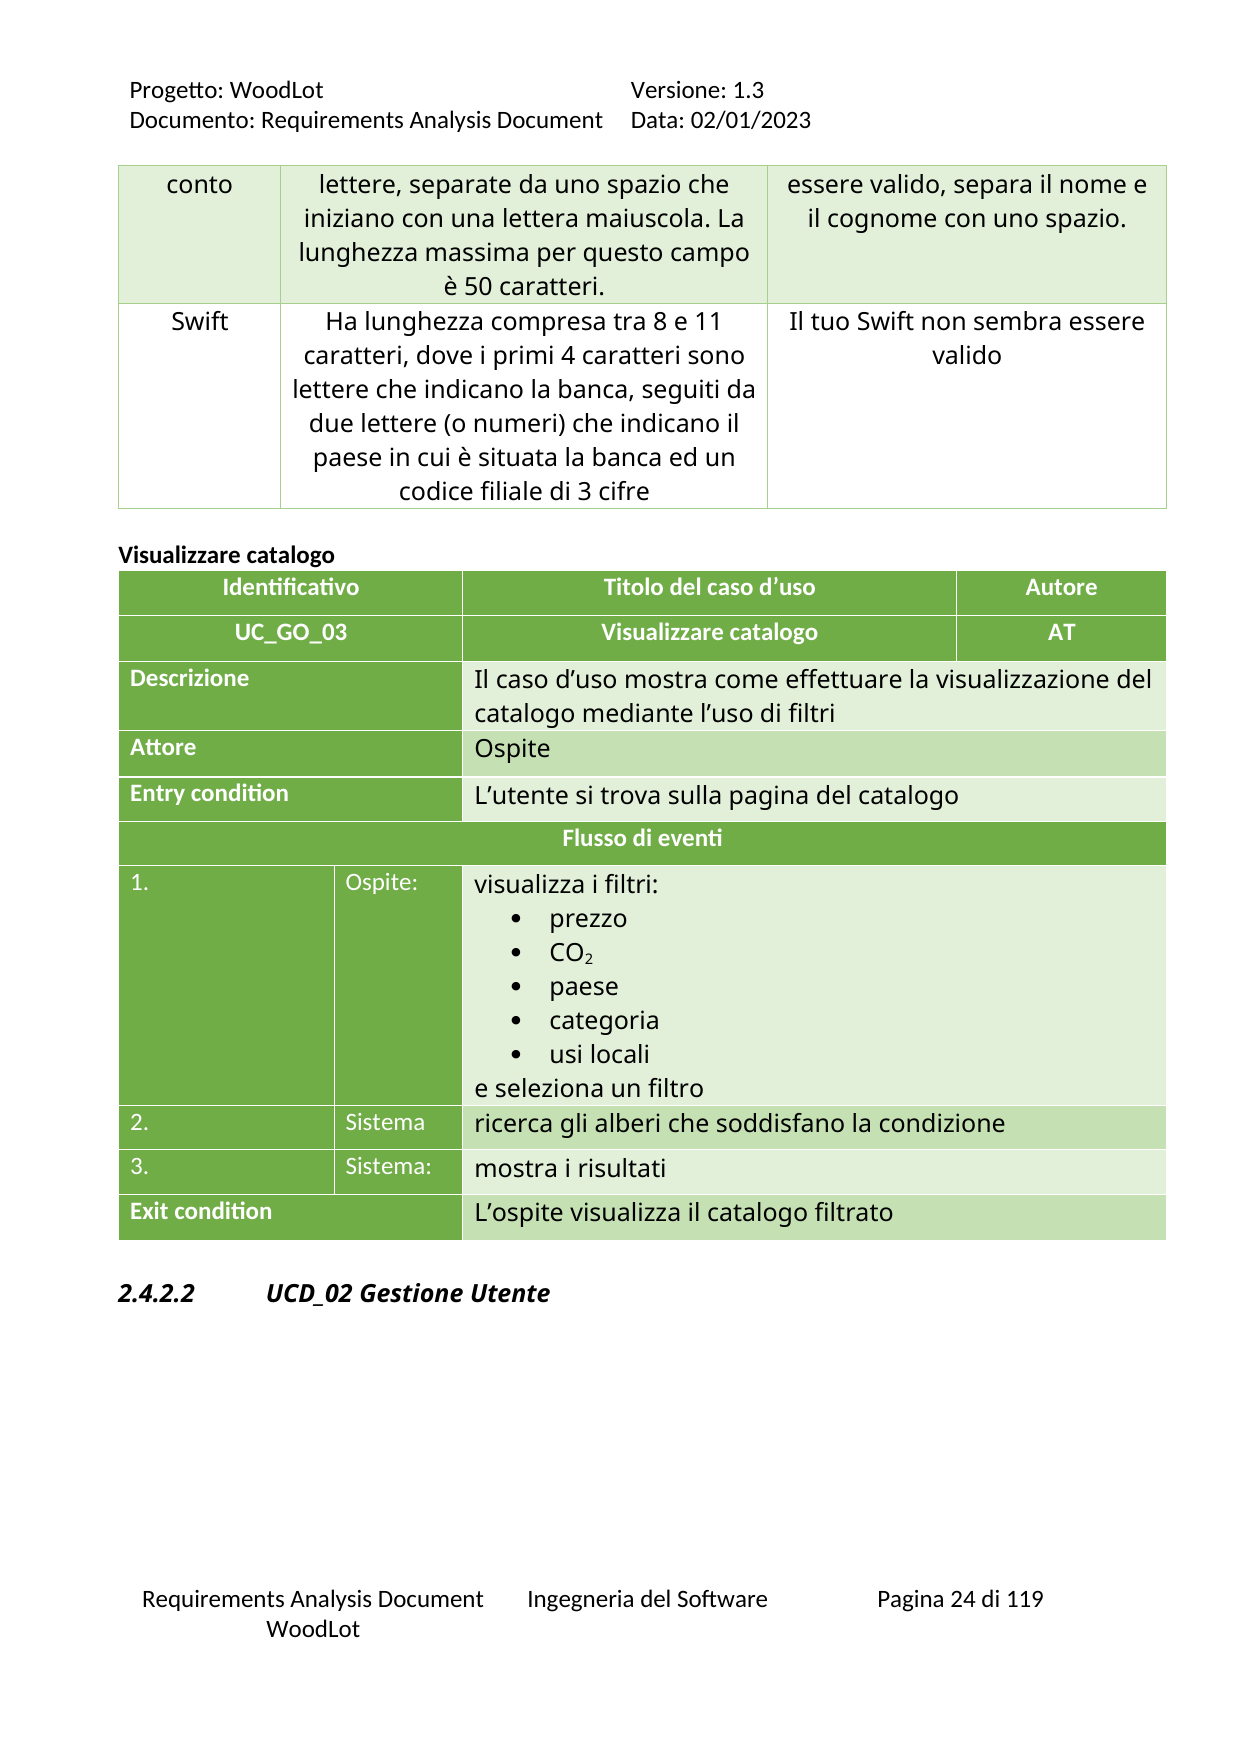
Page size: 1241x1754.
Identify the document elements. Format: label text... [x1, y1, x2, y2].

table_cell Entry condition [119, 778, 462, 821]
subtitle UCD_02 Gestione Utente [118, 1276, 1122, 1310]
table_cell Sistema: [335, 1150, 462, 1194]
table_cell ricerca gli alberi che soddisfano la condizione [463, 1106, 1166, 1149]
table_cell AT [957, 616, 1166, 661]
table_cell UC_GO_03 [119, 616, 462, 661]
table_cell visualizza i filtri: prezzo CO2 paese categoria usi locali e seleziona un filtro [463, 866, 1166, 1105]
table_header Autore [957, 571, 1166, 615]
table_cell Exit condition [119, 1195, 462, 1240]
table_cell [768, 166, 1166, 303]
table_cell Sistema [335, 1106, 462, 1149]
table_cell Attore [119, 731, 462, 776]
table_cell Ospite: [335, 866, 462, 1105]
table_header Identificativo [119, 571, 462, 615]
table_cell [281, 166, 767, 303]
table_cell Flusso di eventi [119, 822, 1166, 865]
table_cell 1. [119, 866, 334, 1105]
table_cell Titolare conto [119, 166, 280, 303]
text Visualizzare catalogo [118, 540, 1122, 570]
table_cell Ospite [463, 731, 1166, 776]
table_cell Ha lunghezza compresa tra 8 e 11 caratteri, dove i primi 4 caratteri sono lettere che indicano la banca, seguiti da due lettere (o numeri) che indicano il paese in cui è situata la banca ed un codice filiale di 3 cifre [281, 304, 767, 508]
table_cell L’utente si trova sulla pagina del catalogo [463, 778, 1166, 821]
table_cell mostra i risultati [463, 1150, 1166, 1194]
table_cell Visualizzare catalogo [463, 616, 956, 661]
table_cell 3. [119, 1150, 334, 1194]
table_cell Il tuo Swift non sembra essere valido [768, 304, 1166, 508]
table_cell Swift [119, 304, 280, 508]
table_cell 2. [119, 1106, 334, 1149]
table_header Titolo del caso d’uso [463, 571, 956, 615]
table_cell Il caso d’uso mostra come effettuare la visualizzazione del catalogo mediante l’uso di filtri [463, 662, 1166, 730]
table_cell L’ospite visualizza il catalogo filtrato [463, 1195, 1166, 1240]
table_cell Descrizione [119, 662, 462, 730]
